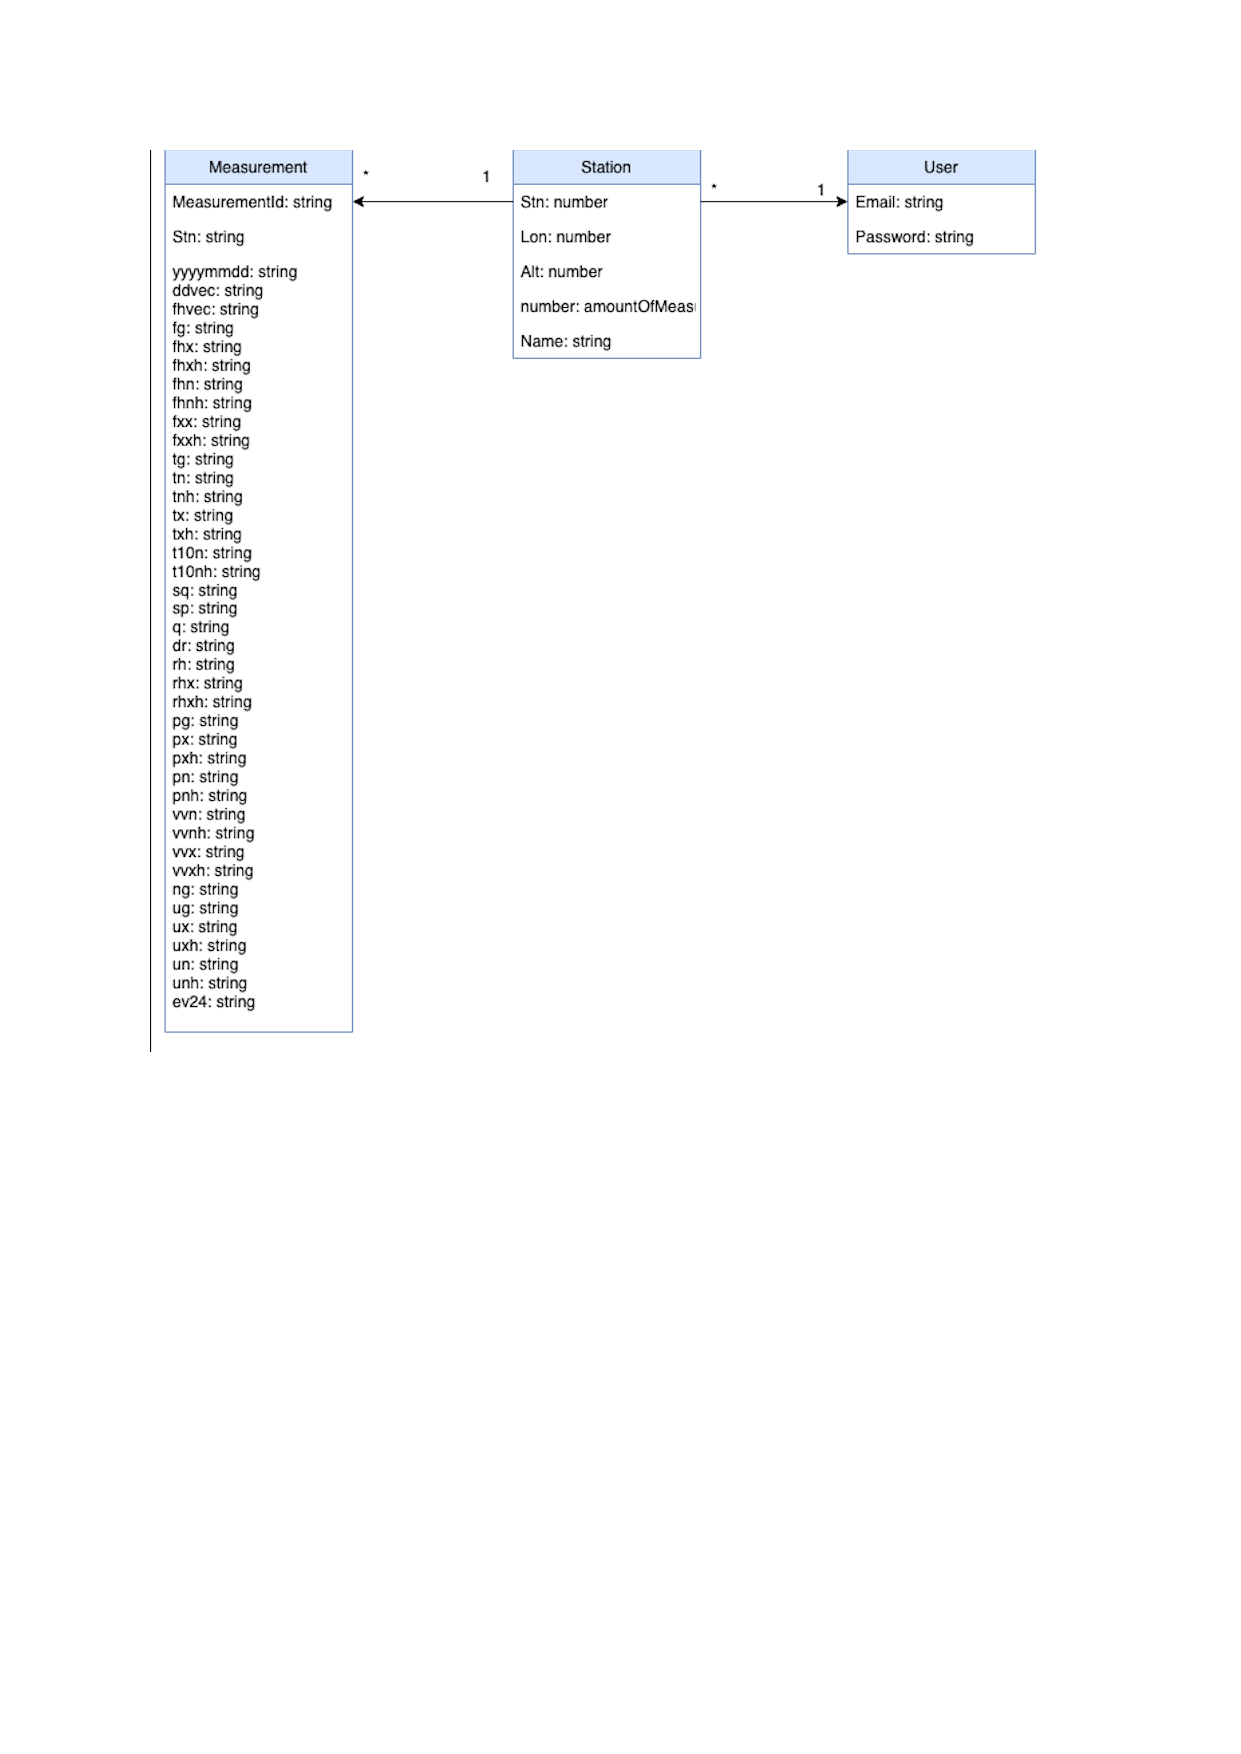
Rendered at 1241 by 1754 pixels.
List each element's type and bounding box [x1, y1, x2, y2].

picture [150, 150, 1090, 1052]
